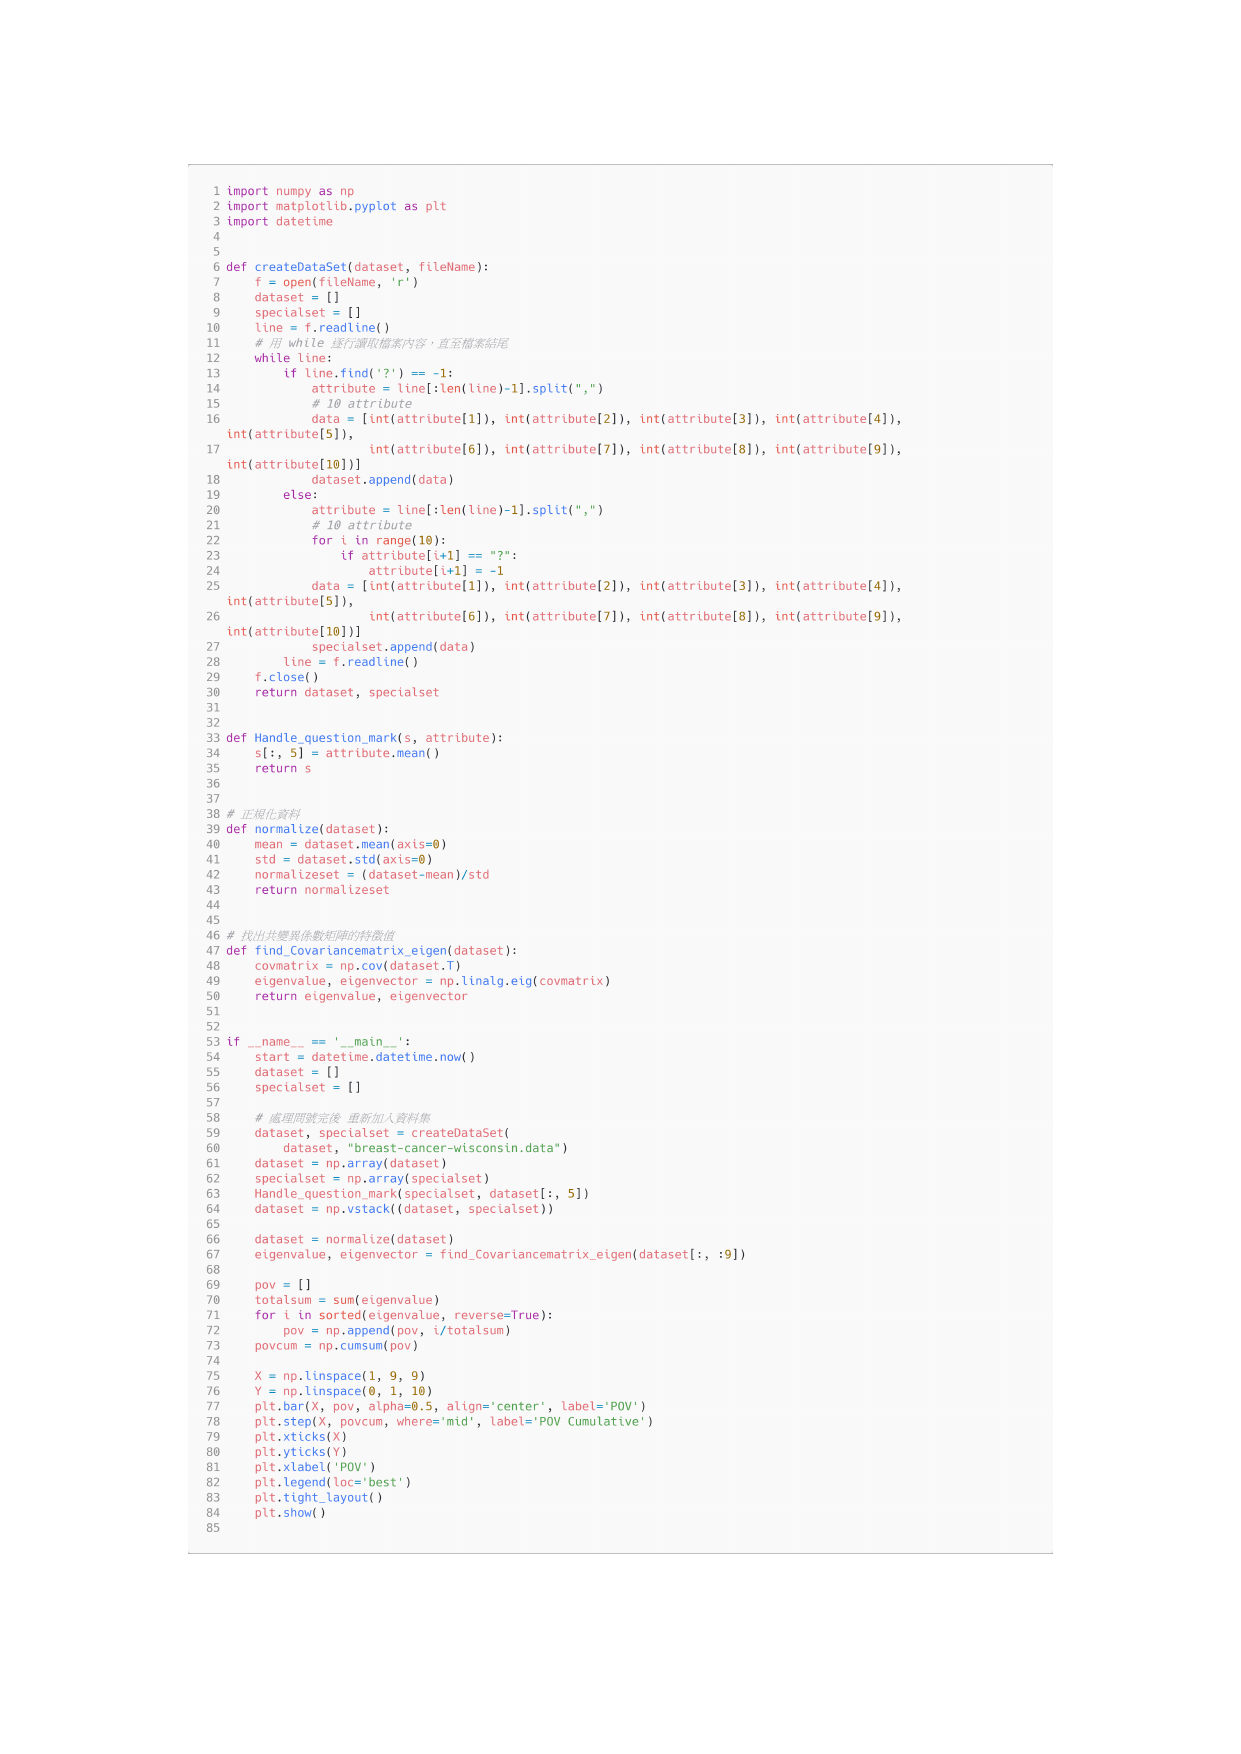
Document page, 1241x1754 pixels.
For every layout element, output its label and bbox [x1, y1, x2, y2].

picture [188, 164, 1053, 1554]
text [187, 164, 1053, 1589]
